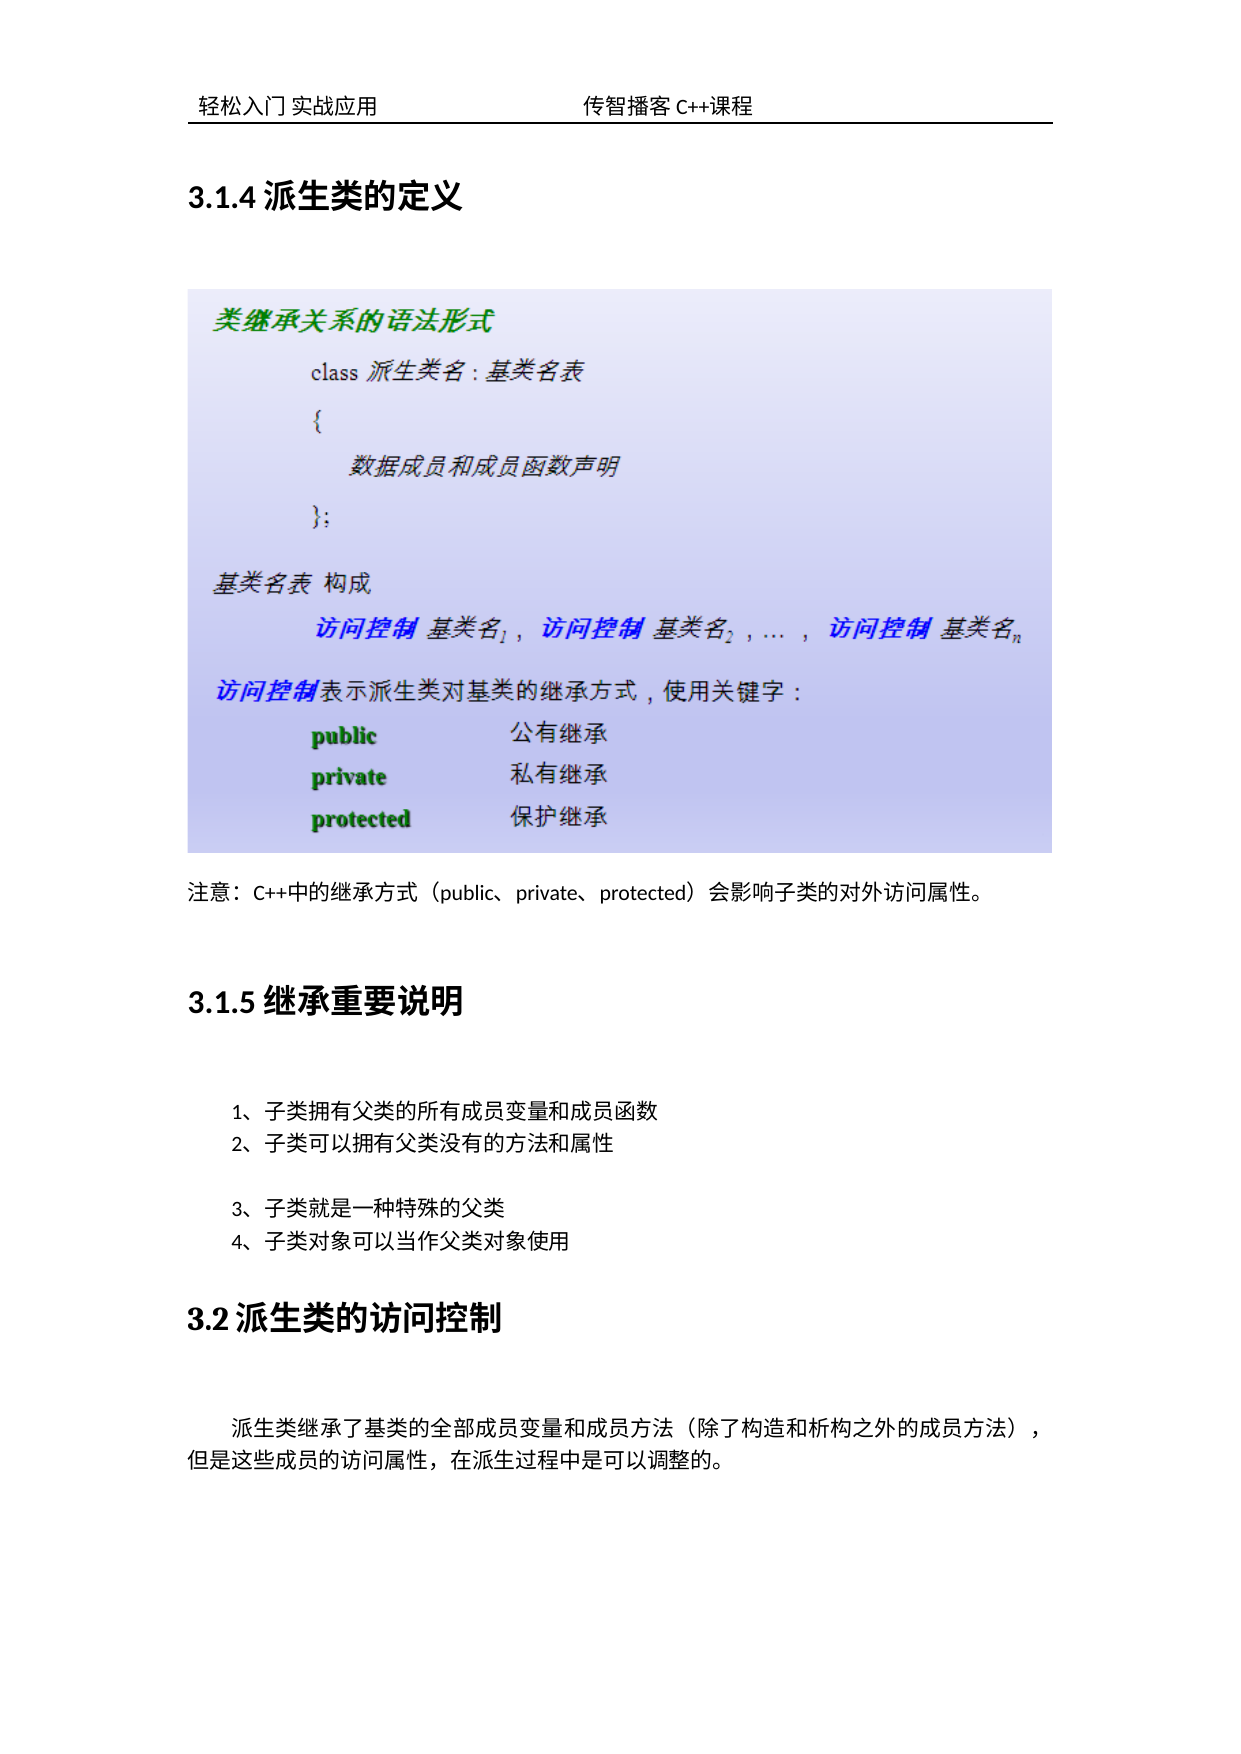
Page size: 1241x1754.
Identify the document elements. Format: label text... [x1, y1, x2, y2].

text 1、子类拥有父类的所有成员变量和成员函数 [187, 1093, 1053, 1126]
subtitle 3.1.5 继承重要说明 [187, 966, 1053, 1031]
text 3、子类就是一种特殊的父类 [187, 1191, 1053, 1223]
subtitle 3.1.4 派生类的定义 [187, 162, 1053, 227]
text 2、子类可以拥有父类没有的方法和属性 [187, 1126, 1053, 1158]
text 4、子类对象可以当作父类对象使用 [187, 1223, 1053, 1256]
picture [187, 289, 1052, 853]
text 注意：C++中的继承方式（public、private、protected）会影响子类的对外访问属性。 [187, 874, 1053, 907]
subtitle 3.2派生类的访问控制 [187, 1283, 1053, 1348]
text 派生类继承了基类的全部成员变量和成员方法（除了构造和析构之外的成员方法），但是这些成员的访问属性，在派生过程中是可以调整的。 [187, 1410, 1053, 1475]
